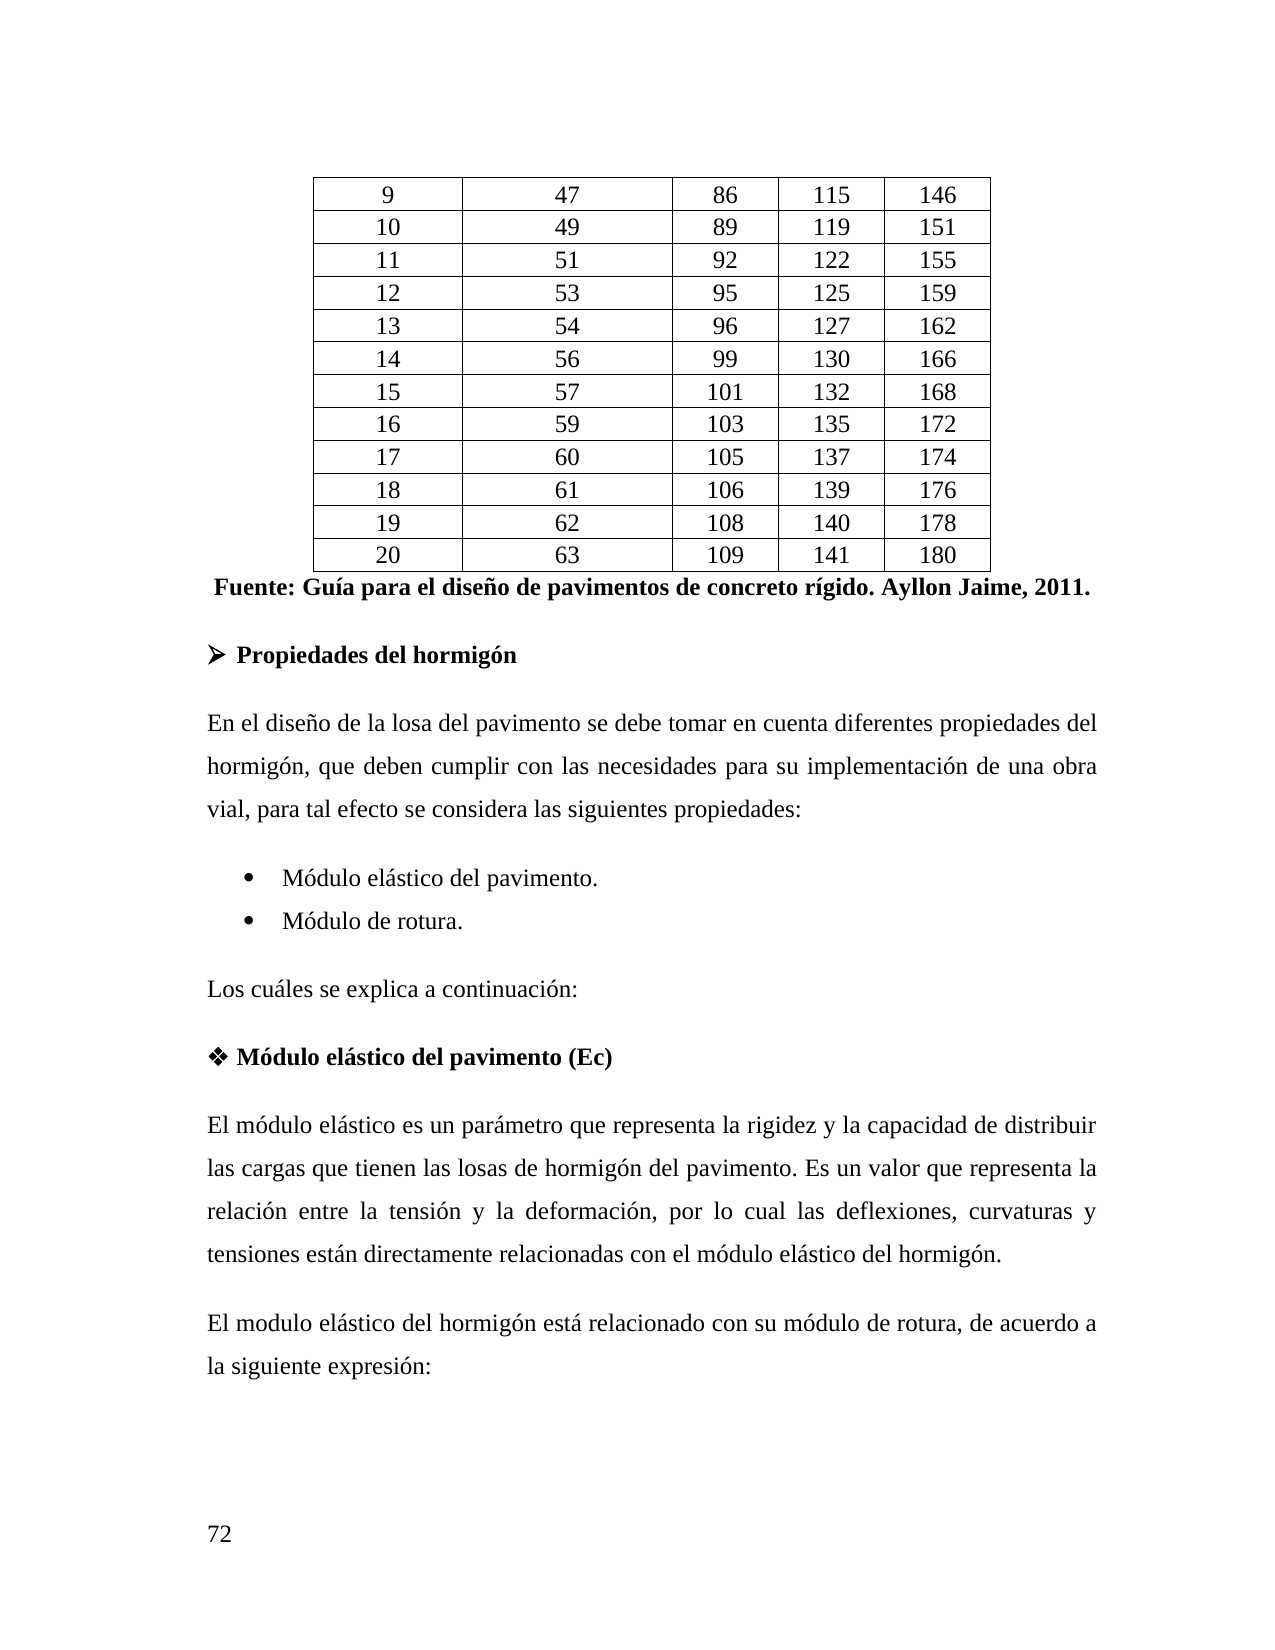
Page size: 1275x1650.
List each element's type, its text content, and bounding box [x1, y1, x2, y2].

table_cell 59 [463, 408, 672, 440]
table_cell 176 [885, 474, 990, 505]
table_cell 151 [885, 211, 990, 243]
table_cell 96 [673, 310, 778, 341]
table_cell 125 [779, 277, 884, 308]
table_cell 99 [673, 342, 778, 374]
table_cell 122 [779, 244, 884, 276]
table_cell 108 [673, 506, 778, 538]
text El modulo elástico del hormigón está relacionado con su módulo de rotura, de acuerdo a la siguiente expresión: [207, 1308, 1098, 1379]
table_cell 51 [463, 244, 672, 276]
list Módulo de rotura. [244, 906, 1098, 934]
table_cell 15 [314, 375, 462, 407]
table_cell 119 [779, 211, 884, 243]
table_cell 95 [673, 277, 778, 308]
table_cell 56 [463, 342, 672, 374]
table_cell 178 [885, 506, 990, 538]
table_cell 61 [463, 474, 672, 505]
table_cell 18 [314, 474, 462, 505]
table_cell 159 [885, 277, 990, 308]
table_cell 10 [314, 211, 462, 243]
list Módulo elástico del pavimento. [244, 863, 1098, 891]
table_cell 12 [314, 277, 462, 308]
table_cell 14 [314, 342, 462, 374]
text Fuente: Guía para el diseño de pavimentos de concreto rígido. Ayllon Jaime, 2011. [207, 572, 1098, 601]
table_cell 9 [314, 178, 462, 210]
table_cell 127 [779, 310, 884, 341]
table_cell 89 [673, 211, 778, 243]
text El módulo elástico es un parámetro que representa la rigidez y la capacidad de distribuir las cargas que tienen las losas de hormigón del pavimento. Es un valor que representa la relación entre la tensión y la deformación, por lo cual las deflexiones, curvaturas y tensiones están directamente relacionadas con el módulo elástico del hormigón. [207, 1110, 1098, 1268]
text En el diseño de la losa del pavimento se debe tomar en cuenta diferentes propiedades del hormigón, que deben cumplir con las necesidades para su implementación de una obra vial, para tal efecto se considera las siguientes propiedades: [207, 708, 1098, 823]
table_cell 146 [885, 178, 990, 210]
table_cell 180 [885, 539, 990, 571]
text Los cuáles se explica a continuación: [207, 974, 1098, 1003]
table_cell 166 [885, 342, 990, 374]
table_cell 130 [779, 342, 884, 374]
table_cell 103 [673, 408, 778, 440]
table_cell 137 [779, 441, 884, 472]
table_cell 172 [885, 408, 990, 440]
table_cell 47 [463, 178, 672, 210]
table_cell 135 [779, 408, 884, 440]
table_cell 57 [463, 375, 672, 407]
table_cell 16 [314, 408, 462, 440]
table_cell 53 [463, 277, 672, 308]
table_cell 109 [673, 539, 778, 571]
table_cell 20 [314, 539, 462, 571]
table_cell 19 [314, 506, 462, 538]
table_cell 13 [314, 310, 462, 341]
table_cell 60 [463, 441, 672, 472]
table_cell 105 [673, 441, 778, 472]
table_cell 168 [885, 375, 990, 407]
table_cell 139 [779, 474, 884, 505]
table_cell 155 [885, 244, 990, 276]
table_cell 140 [779, 506, 884, 538]
list Módulo elástico del pavimento (Ec) [207, 1042, 1098, 1071]
table_cell 49 [463, 211, 672, 243]
table_cell 132 [779, 375, 884, 407]
table_cell 162 [885, 310, 990, 341]
table_cell 86 [673, 178, 778, 210]
table_cell 174 [885, 441, 990, 472]
list Propiedades del hormigón [207, 640, 1098, 669]
table_cell 141 [779, 539, 884, 571]
table_cell 11 [314, 244, 462, 276]
table_cell 106 [673, 474, 778, 505]
table_cell 63 [463, 539, 672, 571]
table_cell 17 [314, 441, 462, 472]
table_cell 54 [463, 310, 672, 341]
table_cell 62 [463, 506, 672, 538]
table_cell 101 [673, 375, 778, 407]
table_cell 92 [673, 244, 778, 276]
table_cell 115 [779, 178, 884, 210]
